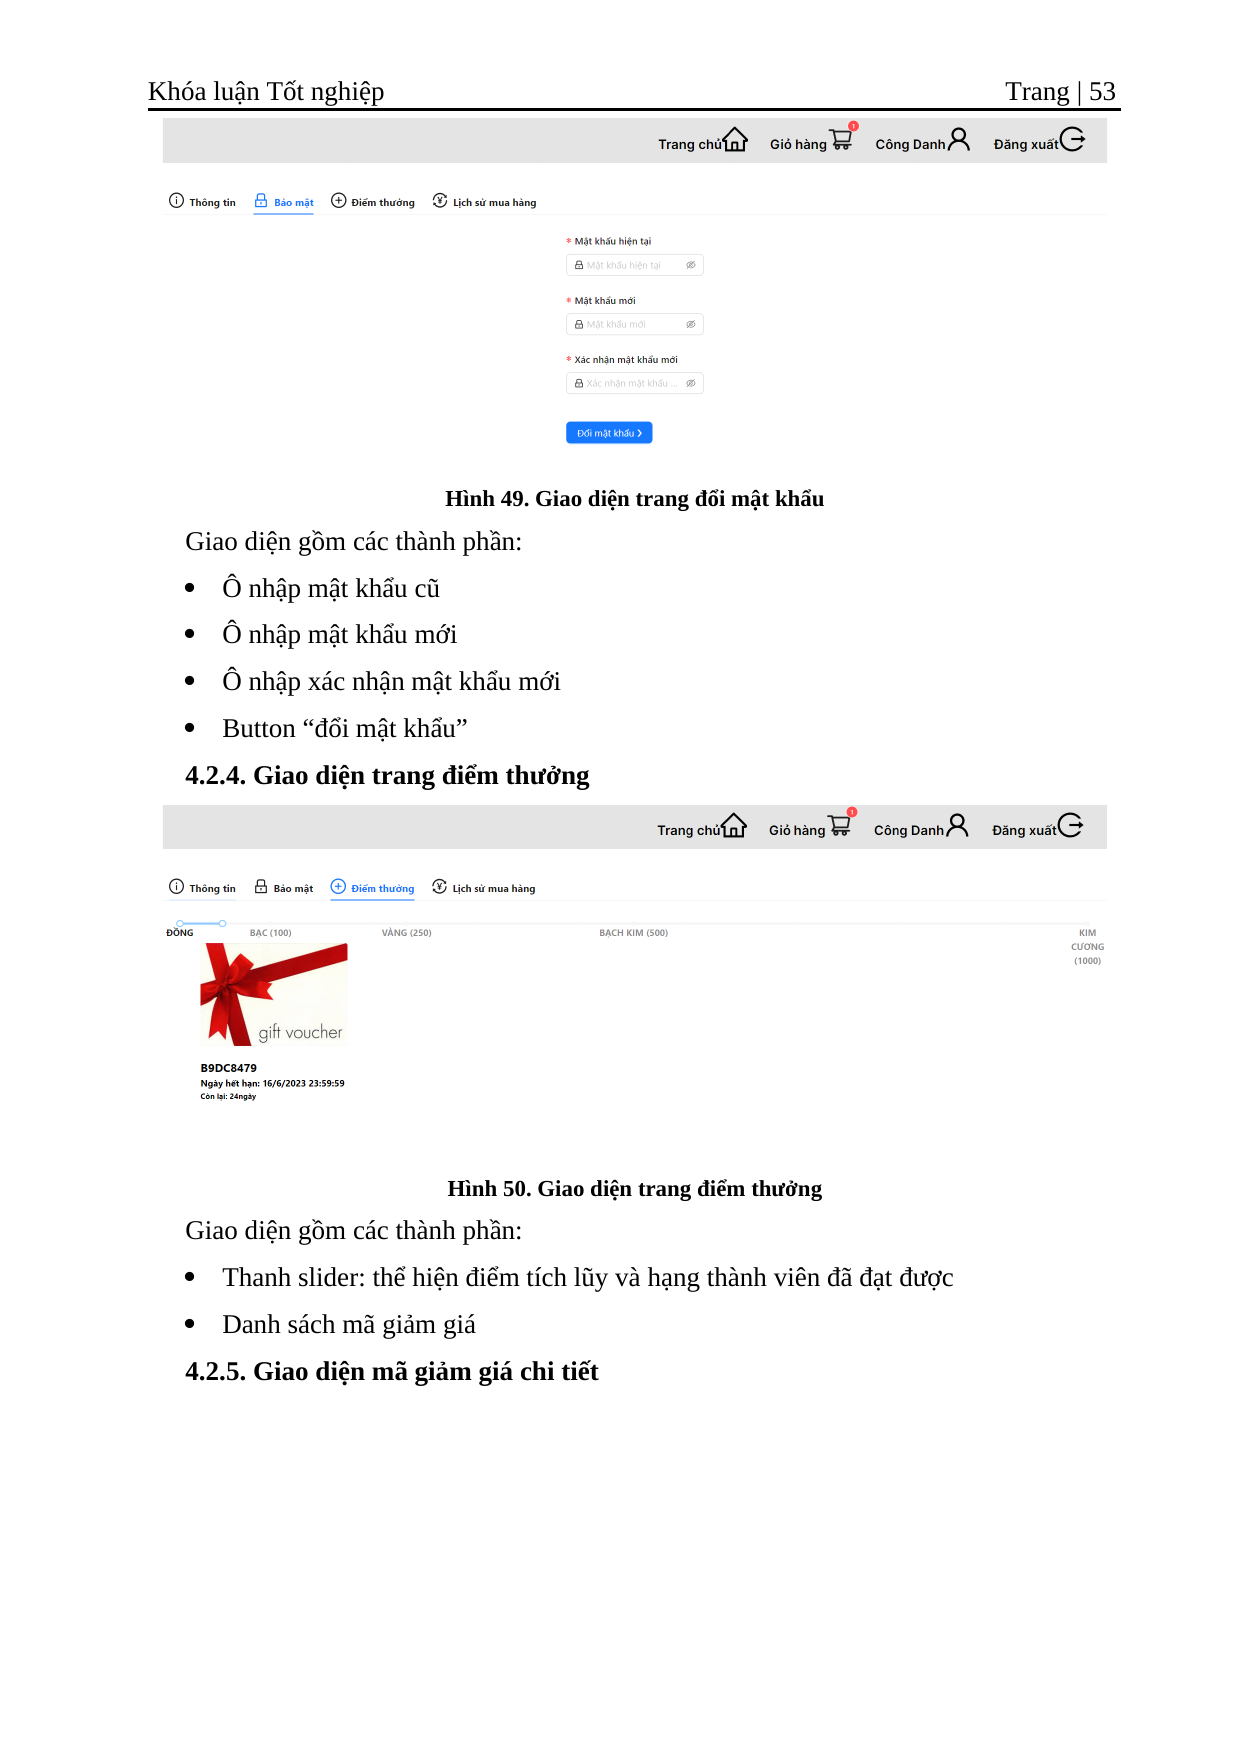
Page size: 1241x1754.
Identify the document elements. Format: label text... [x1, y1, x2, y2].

list Thanh slider: thể hiện điểm tích lũy và hạng thành viên đã đạt được [185, 1261, 1122, 1292]
list Danh sách mã giảm giá [185, 1308, 1122, 1339]
text Giao diện gồm các thành phần: [185, 525, 1122, 556]
list Ô nhập xác nhận mật khẩu mới [185, 665, 1122, 697]
text Hình 50. Giao diện trang điểm thưởng [148, 1175, 1122, 1201]
list Giao diện mã giảm giá chi tiết [185, 1354, 1122, 1386]
picture [162, 805, 1108, 1164]
picture [162, 118, 1108, 470]
list Giao diện trang điểm thưởng [185, 759, 1122, 790]
text Hình 49. Giao diện trang đổi mật khẩu [148, 486, 1122, 512]
list Button “đổi mật khẩu” [185, 712, 1122, 743]
list Ô nhập mật khẩu cũ [185, 572, 1122, 603]
list Ô nhập mật khẩu mới [185, 618, 1122, 650]
text Giao diện gồm các thành phần: [185, 1214, 1122, 1245]
